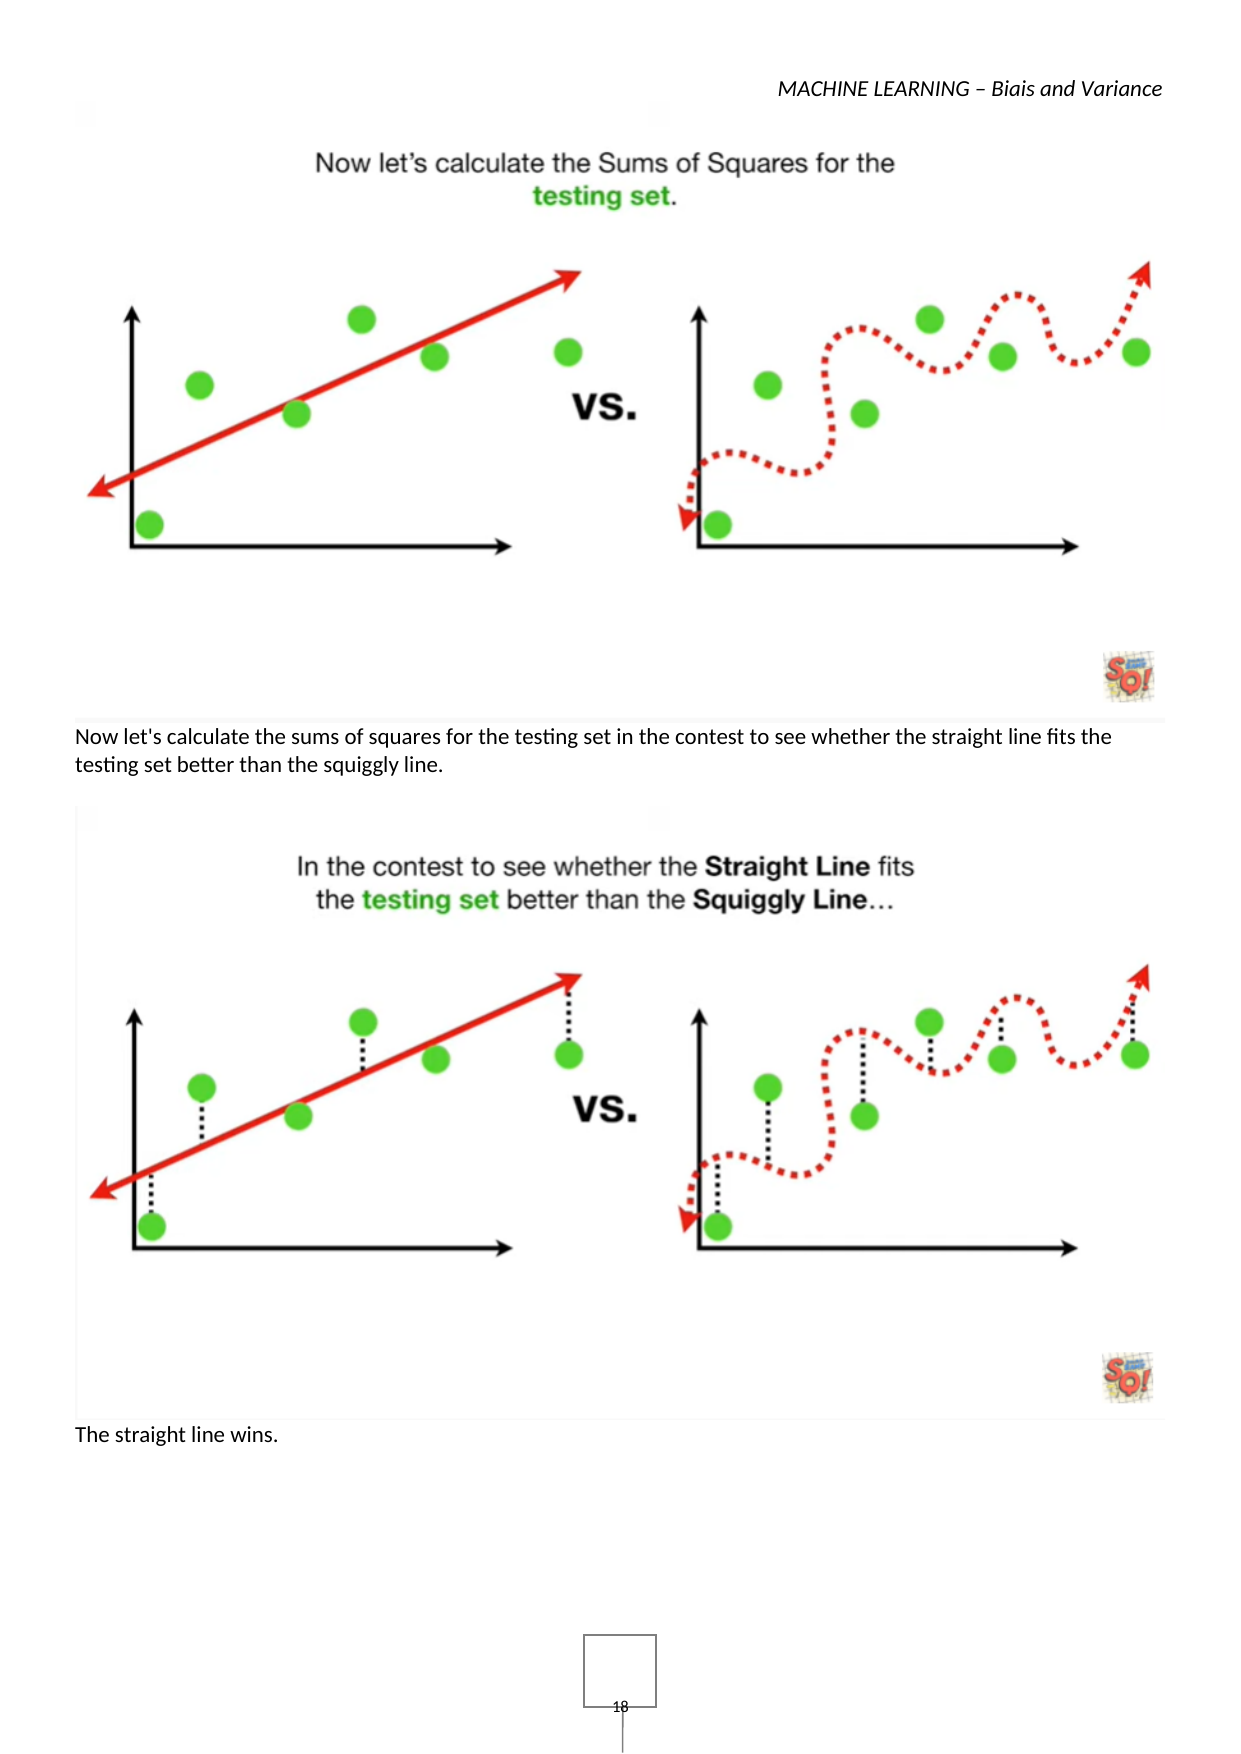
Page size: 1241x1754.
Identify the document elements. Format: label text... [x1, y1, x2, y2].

picture [75, 806, 1166, 1420]
text The straight line wins. [75, 1420, 1165, 1448]
text Now let's calculate the sums of squares for the testing set in the contest to see whether the straight line fits the testing set better than the squiggly line. [75, 723, 1165, 778]
picture [75, 101, 1166, 723]
